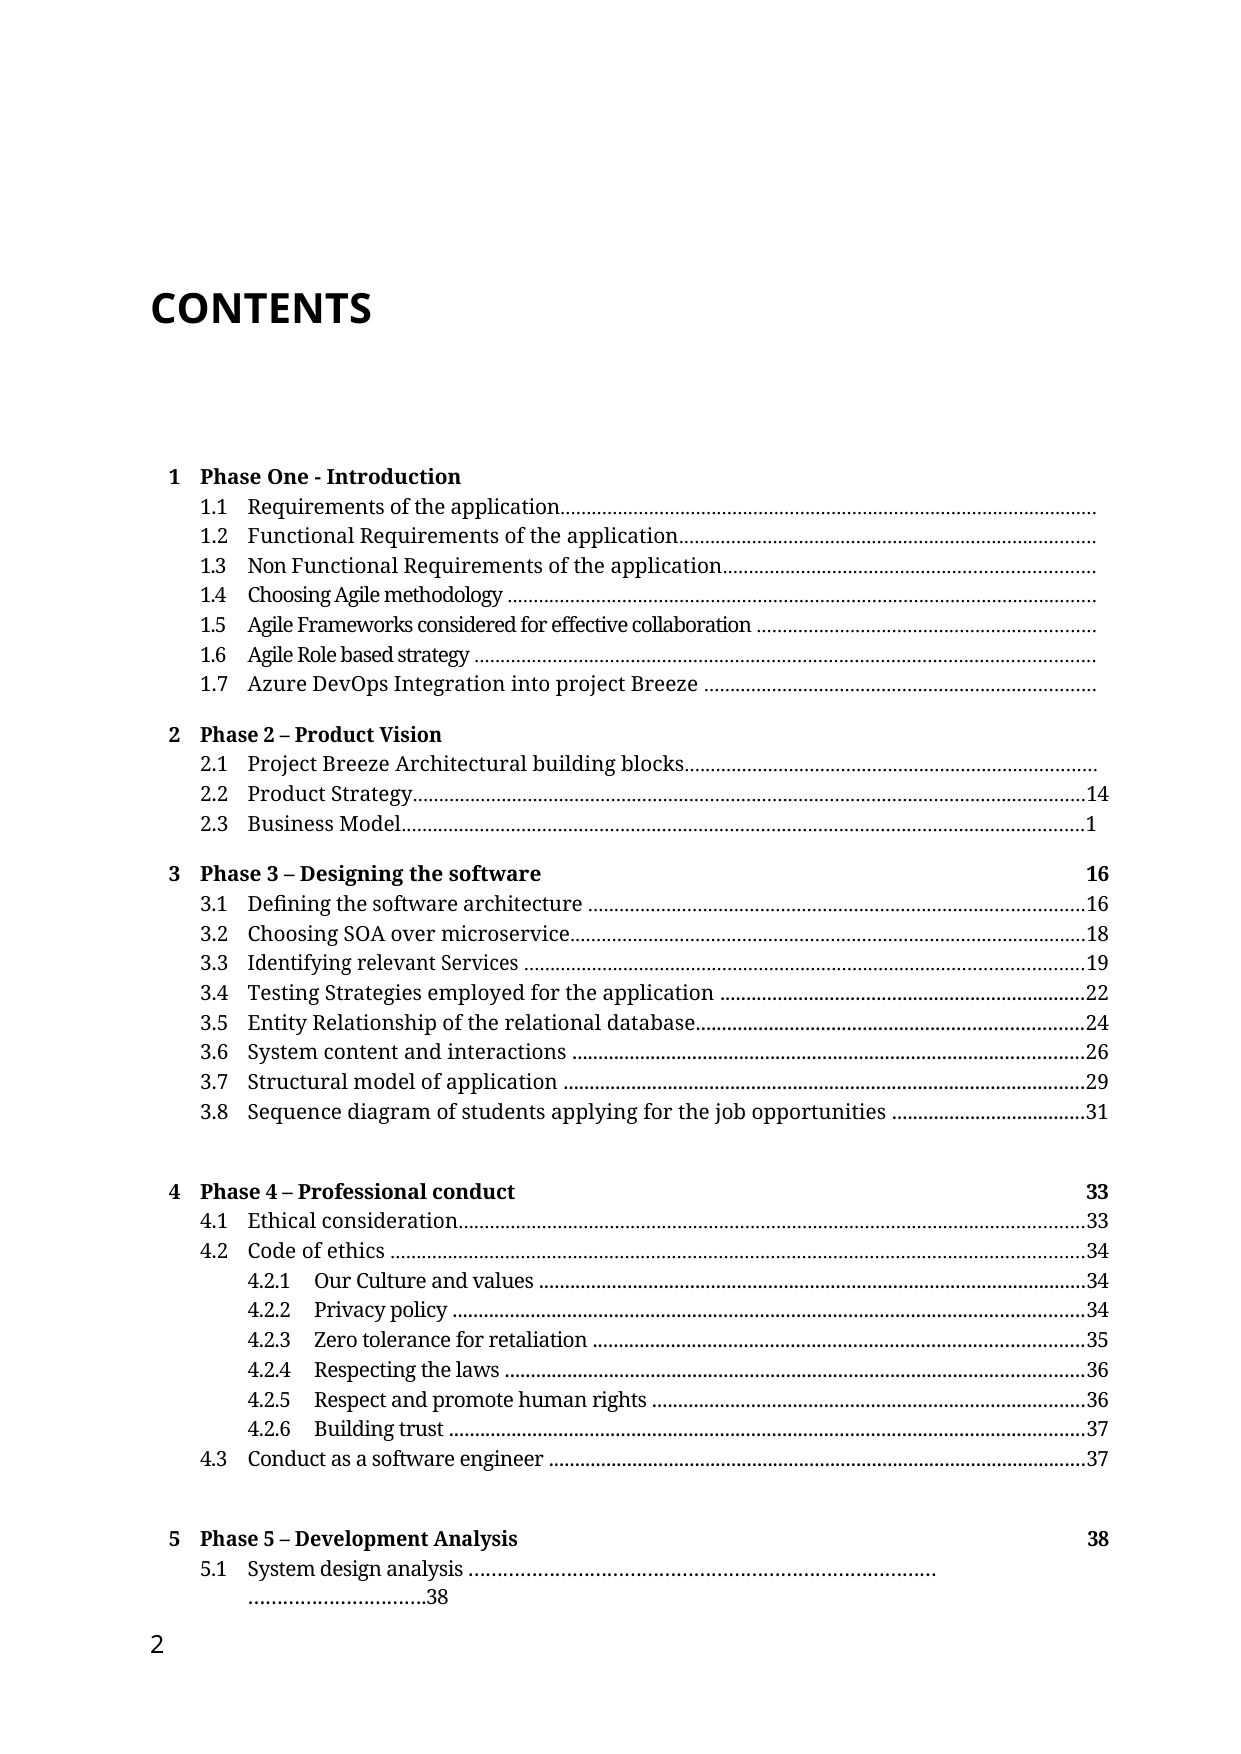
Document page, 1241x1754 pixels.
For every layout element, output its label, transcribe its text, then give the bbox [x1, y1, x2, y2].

list Privacy policy 34 [247, 1296, 1090, 1324]
list Phase 5 – Development Analysis 38 [169, 1524, 1090, 1553]
list Product Strategy 14 [200, 779, 1090, 808]
list Entity Relationship of the relational database 24 [200, 1008, 1090, 1036]
list Sequence diagram of students applying for the job opportunities 31 [200, 1097, 1090, 1125]
list Non Functional Requirements of the application 5 [200, 551, 1090, 579]
list Azure DevOps Integration into project Breeze 8 [200, 669, 1090, 698]
list Phase One - Introduction [169, 462, 1090, 491]
list Code of ethics 34 [200, 1236, 1090, 1265]
list Respect and promote human rights 36 [247, 1385, 1090, 1413]
list Our Culture and values 34 [247, 1266, 1090, 1294]
list Building trust 37 [247, 1414, 1090, 1443]
list Structural model of application 29 [200, 1067, 1090, 1096]
list Ethical consideration 33 [200, 1207, 1090, 1235]
list Agile Frameworks considered for effective collaboration 7 [200, 610, 1090, 639]
list Functional Requirements of the application 5 [200, 521, 1090, 550]
list Identifying relevant Services 19 [200, 948, 1090, 977]
subtitle CONTENTS [150, 279, 1090, 335]
list Choosing Agile methodology 6 [200, 581, 1090, 609]
list Phase 4 – Professional conduct 33 [169, 1177, 1090, 1205]
list Phase 3 – Designing the software 16 [169, 859, 1090, 888]
list Zero tolerance for retaliation 35 [247, 1325, 1090, 1354]
text 5.1 System design analysis ……………………………………………………………………… ………………………….38 [200, 1554, 1090, 1611]
list Business Model 15 [200, 809, 1090, 837]
list System content and interactions 26 [200, 1037, 1090, 1066]
list Phase 2 – Product Vision 9 [169, 720, 1090, 748]
list Choosing SOA over microservice 18 [200, 919, 1090, 947]
list Respecting the laws 36 [247, 1355, 1090, 1383]
list Requirements of the application 3 [200, 492, 1090, 520]
list Project Breeze Architectural building blocks 9 [200, 749, 1090, 778]
list Agile Role based strategy 8 [200, 640, 1090, 668]
text 4.3 Conduct as a software engineer 37 [200, 1444, 1090, 1472]
list Testing Strategies employed for the application 22 [200, 978, 1090, 1006]
list Defining the software architecture 16 [200, 889, 1090, 917]
